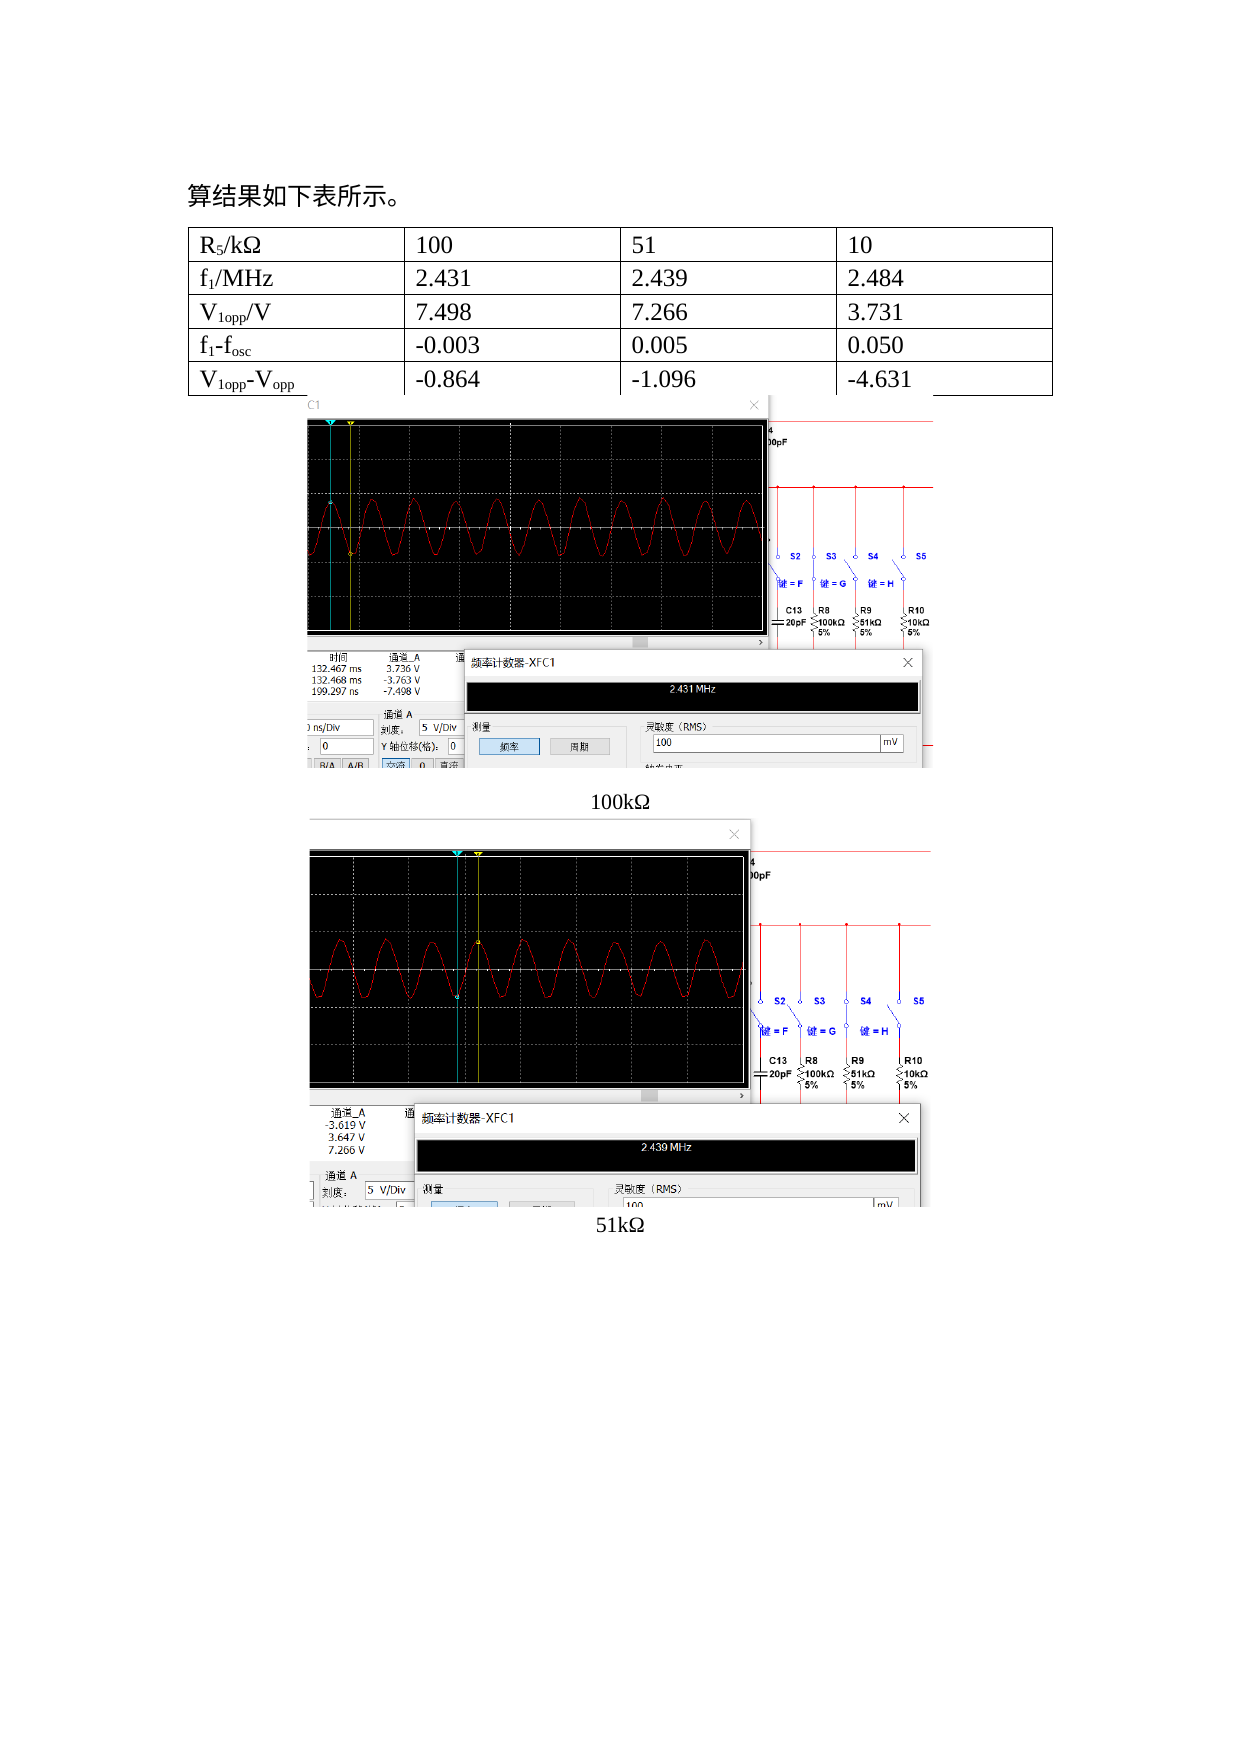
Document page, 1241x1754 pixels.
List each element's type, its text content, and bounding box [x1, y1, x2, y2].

table_cell -4.631 [837, 362, 1052, 395]
table_header 51 [621, 228, 836, 261]
table_cell -0.864 [405, 362, 620, 395]
picture [307, 395, 934, 768]
table_cell V1opp-Vopp [189, 362, 404, 395]
table_cell V1opp/V [189, 295, 404, 328]
table_cell 0.005 [621, 329, 836, 361]
table_header 100 [405, 228, 620, 261]
table_header R5/kΩ [189, 228, 404, 261]
table_cell 7.498 [405, 295, 620, 328]
table_cell 7.266 [621, 295, 836, 328]
table_cell 2.431 [405, 262, 620, 294]
text 100kΩ [187, 786, 1053, 818]
table_cell f1-fosc [189, 329, 404, 361]
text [187, 162, 1053, 227]
table_cell -0.003 [405, 329, 620, 361]
picture [309, 818, 931, 1207]
table_cell 3.731 [837, 295, 1052, 328]
table_cell 2.439 [621, 262, 836, 294]
table_cell 0.050 [837, 329, 1052, 361]
text 51kΩ [187, 1208, 1053, 1241]
table_header 10 [837, 228, 1052, 261]
table_cell f1/MHz [189, 262, 404, 294]
table_cell -1.096 [621, 362, 836, 395]
table_cell 2.484 [837, 262, 1052, 294]
